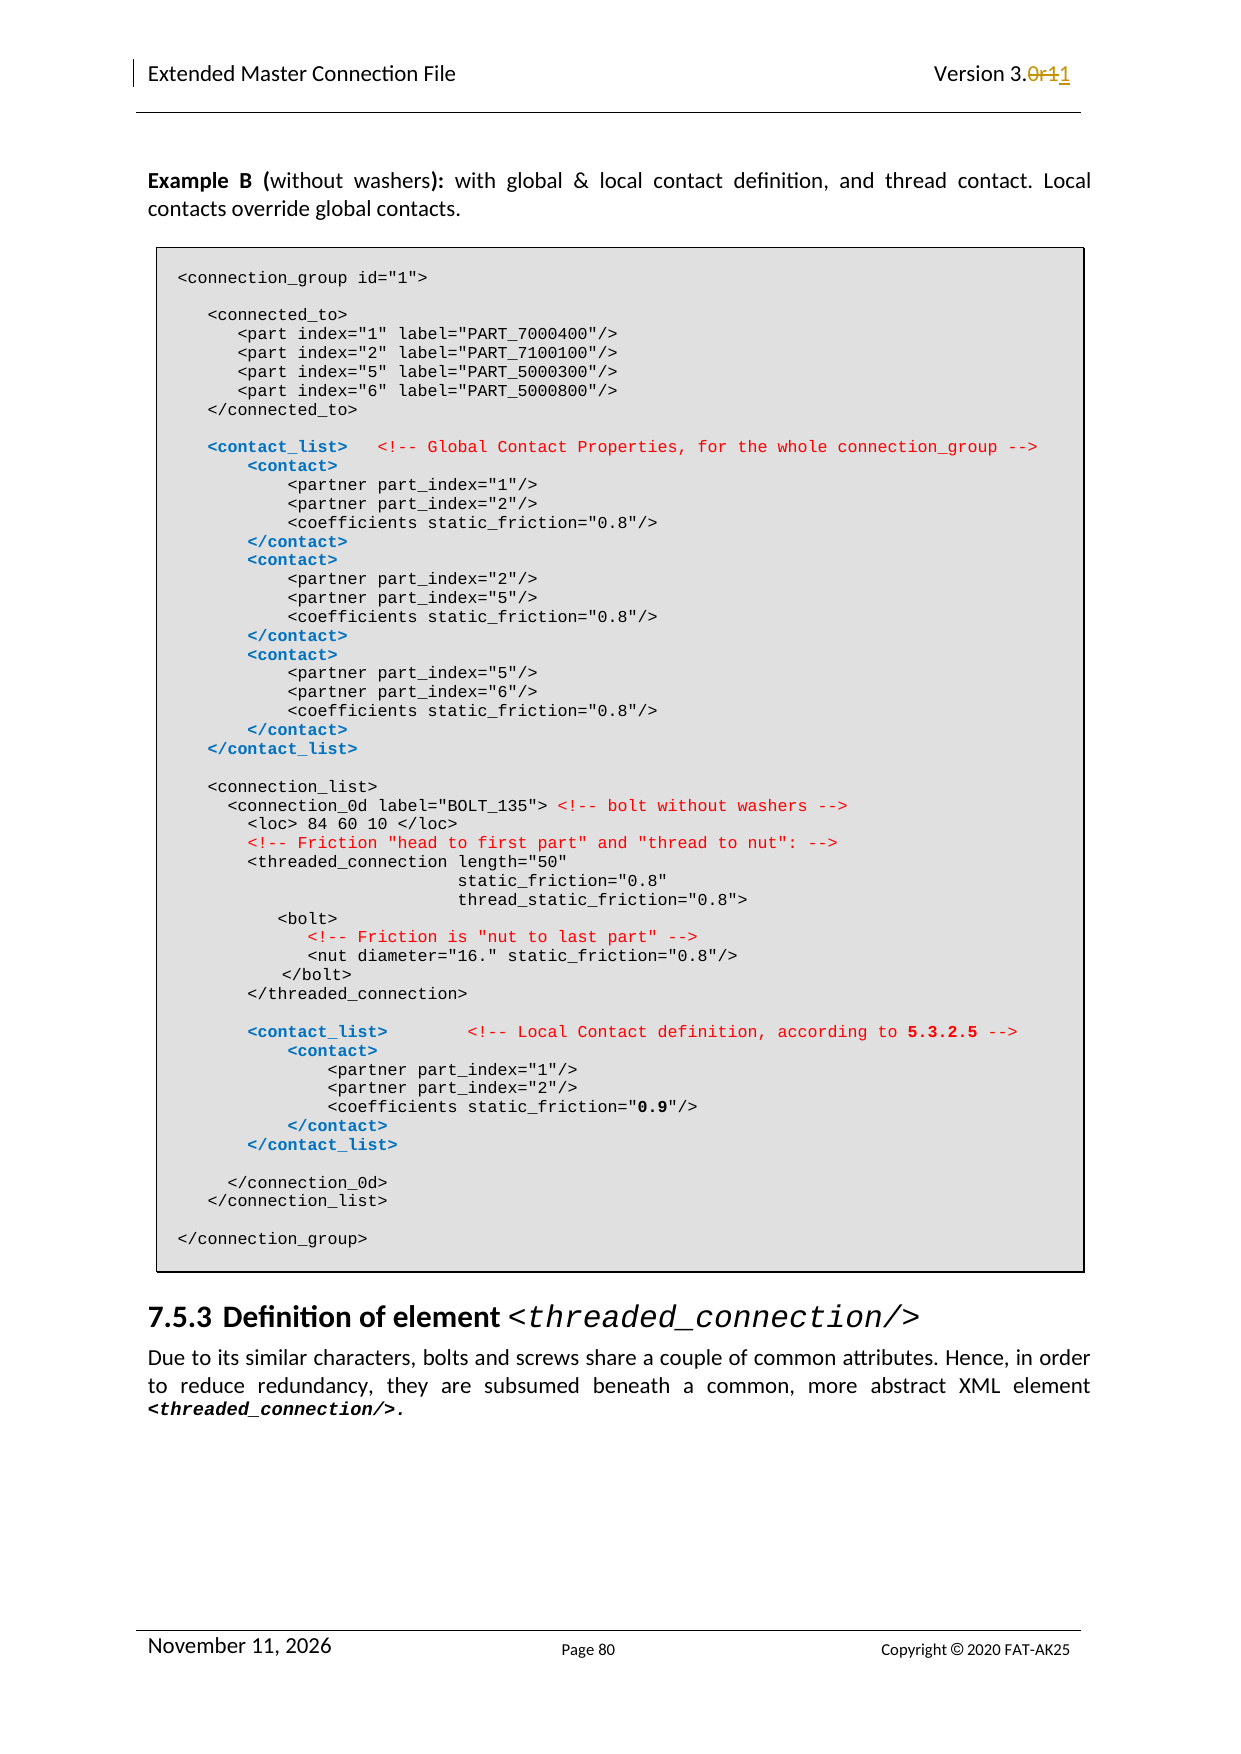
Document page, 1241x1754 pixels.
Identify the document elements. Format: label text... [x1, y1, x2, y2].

text <connection_0d label="BOLT_135"> <!-- bolt without washers --> [157, 794, 1083, 813]
text <!-- Friction is "nut to last part" --> [157, 926, 1083, 945]
text <part index="6" label="PART_5000800"/> [157, 379, 1083, 398]
text <coefficients static_friction="0.8"/> [157, 511, 1083, 530]
text </contact_list> [157, 737, 1083, 756]
text <partner part_index="2"/> [157, 568, 1083, 587]
subtitle Definition of element <threaded_connection/> [148, 1298, 1092, 1337]
text <contact_list> <!-- Local Contact definition, according to 5.3.2.5 --> [157, 1020, 1083, 1039]
text </connection_list> [157, 1190, 1083, 1209]
text </bolt> [157, 964, 1083, 982]
text </contact> [157, 530, 1083, 549]
text <partner part_index="1"/> [157, 1058, 1083, 1077]
text <bolt> [157, 907, 1083, 926]
text <part index="1" label="PART_7000400"/> [157, 323, 1083, 341]
text <partner part_index="2"/> [157, 1077, 1083, 1096]
text <part index="2" label="PART_7100100"/> [157, 341, 1083, 360]
text <contact> [157, 643, 1083, 662]
text Example B (without washers): with global & local contact definition, and thread contact. Local contacts override global contacts. [148, 166, 1092, 222]
text <nut diameter="16." static_friction="0.8"/> [157, 945, 1083, 964]
text <part index="5" label="PART_5000300"/> [157, 360, 1083, 379]
text <contact_list> <!-- Global Contact Properties, for the whole connection_group --> [157, 436, 1083, 454]
text <contact> [157, 454, 1083, 473]
text </connection_group> [157, 1228, 1083, 1246]
text <coefficients static_friction="0.8"/> [157, 700, 1083, 718]
text </contact> [157, 718, 1083, 737]
text Due to its similar characters, bolts and screws share a couple of common attributes. Hence, in order to reduce redundancy, they are subsumed beneath a common, more abstract XML element <threaded_connection/>. [148, 1343, 1092, 1421]
text thread_static_friction="0.8"> [157, 888, 1083, 907]
text <connection_list> [157, 775, 1083, 794]
text <loc> 84 60 10 </loc> [157, 813, 1083, 832]
text <coefficients static_friction="0.9"/> [157, 1096, 1083, 1114]
text </threaded_connection> [157, 982, 1083, 1001]
text <partner part_index="6"/> [157, 681, 1083, 700]
text <threaded_connection length="50" [157, 851, 1083, 869]
text </contact> [157, 624, 1083, 643]
text <connection_group id="1"> [157, 266, 1083, 285]
text </connected_to> [157, 398, 1083, 417]
text <connected_to> [157, 304, 1083, 323]
text <partner part_index="5"/> [157, 662, 1083, 681]
text </contact_list> [157, 1133, 1083, 1152]
text <contact> [157, 549, 1083, 568]
text <partner part_index="5"/> [157, 587, 1083, 605]
text <coefficients static_friction="0.8"/> [157, 605, 1083, 624]
text <contact> [157, 1039, 1083, 1058]
text <!-- Friction "head to first part" and "thread to nut": --> [157, 832, 1083, 851]
text static_friction="0.8" [157, 869, 1083, 888]
text </connection_0d> [157, 1171, 1083, 1190]
text <partner part_index="1"/> [157, 473, 1083, 492]
text </contact> [157, 1114, 1083, 1133]
text <partner part_index="2"/> [157, 492, 1083, 511]
